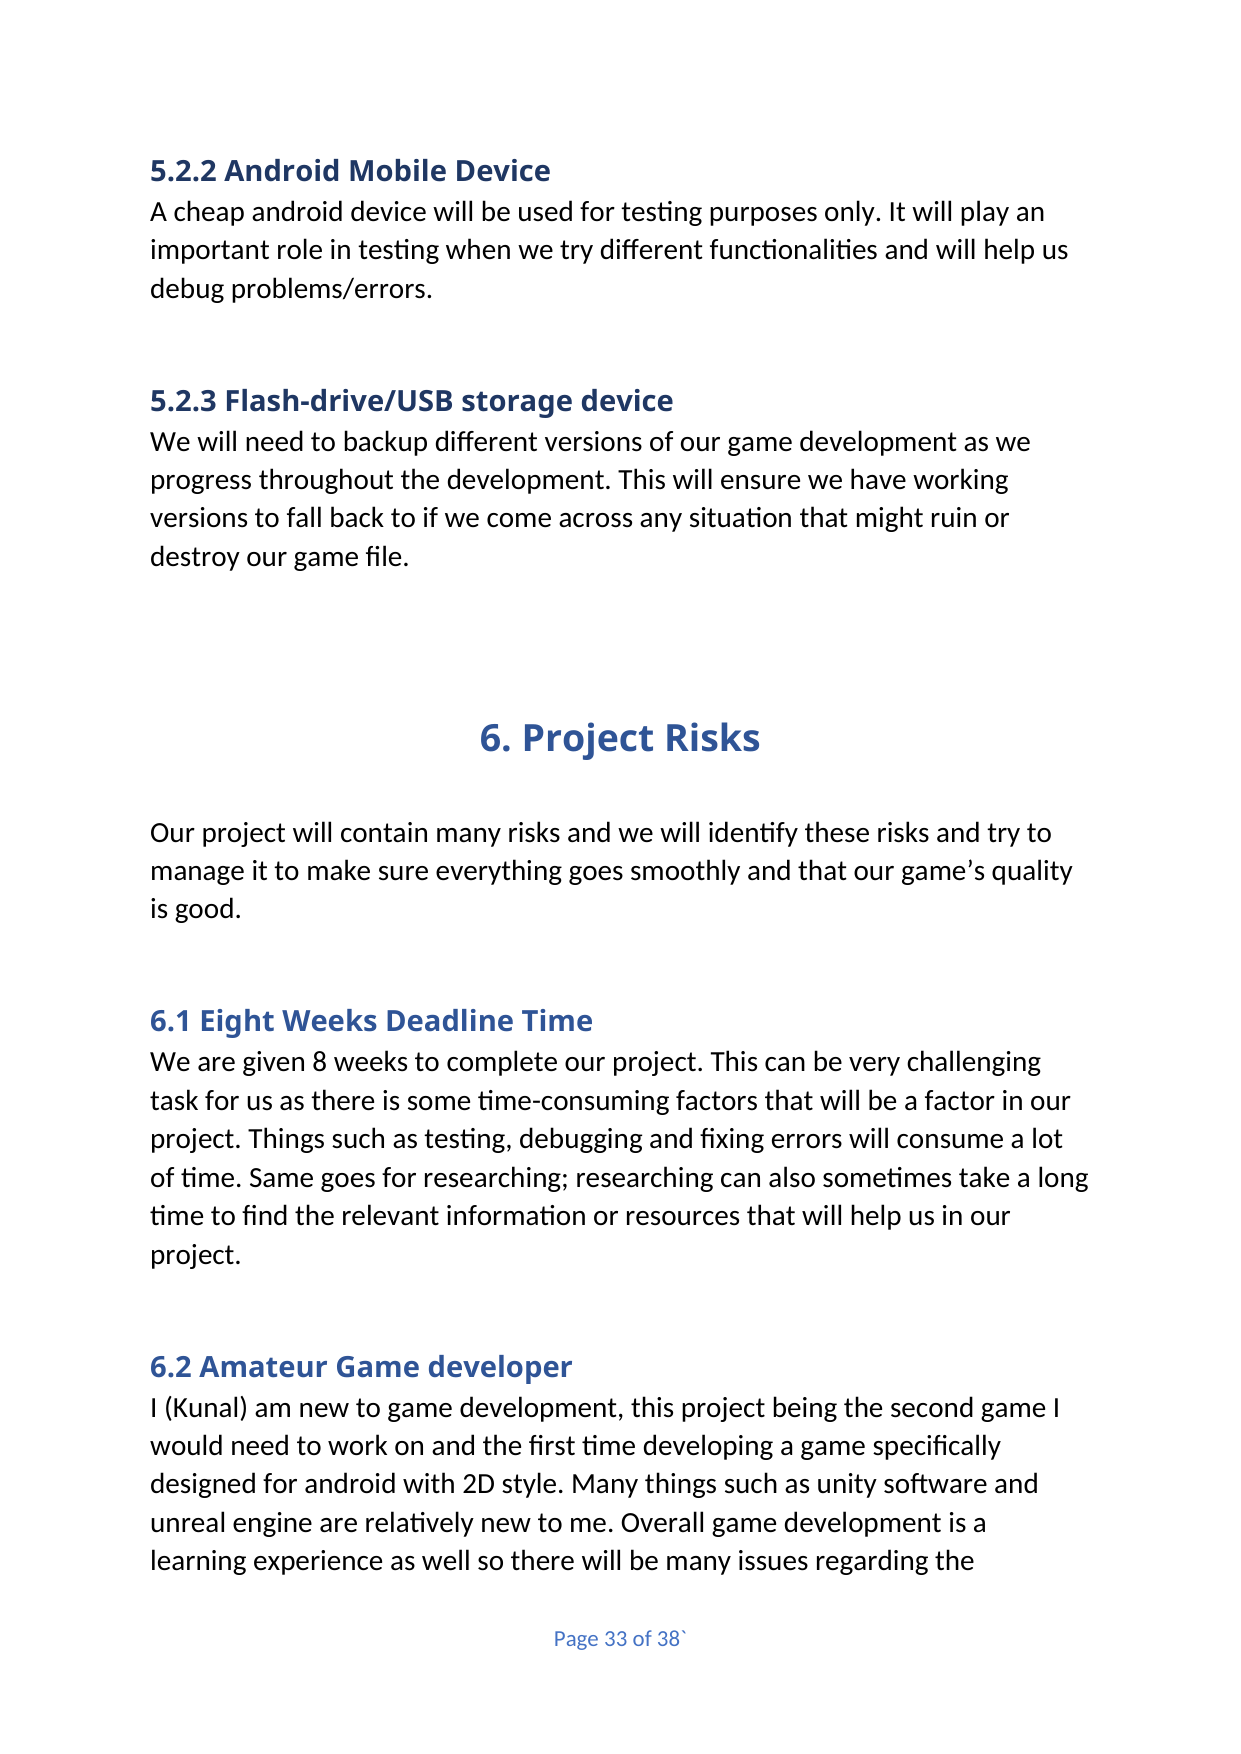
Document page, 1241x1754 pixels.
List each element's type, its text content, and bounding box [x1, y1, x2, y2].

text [150, 1389, 1090, 1578]
text We are given 8 weeks to complete our project. This can be very challenging task for us as there is some time-consuming factors that will be a factor in our project. Things such as testing, debugging and fixing errors will consume a lot of time. Same goes for researching; researching can also sometimes take a long time to find the relevant information or resources that will help us in our project. [150, 1043, 1090, 1271]
subtitle 5.2.3 Flash-drive/USB storage device [150, 380, 1090, 419]
subtitle 6.2 Amateur Game developer [150, 1346, 1090, 1386]
text We will need to backup different versions of our game development as we progress throughout the development. This will ensure we have working versions to fall back to if we come across any situation that might ruin or destroy our game file. [150, 423, 1090, 574]
subtitle 6.1 Eight Weeks Deadline Time [150, 1001, 1090, 1040]
text A cheap android device will be used for testing purposes only. It will play an important role in testing when we try different functionalities and will help us debug problems/errors. [150, 193, 1090, 305]
text Our project will contain many risks and we will identify these risks and try to manage it to make sure everything goes smoothly and that our game’s quality is good. [150, 814, 1090, 926]
subtitle 6. Project Risks [150, 712, 1090, 763]
subtitle 5.2.2 Android Mobile Device [150, 150, 1090, 190]
